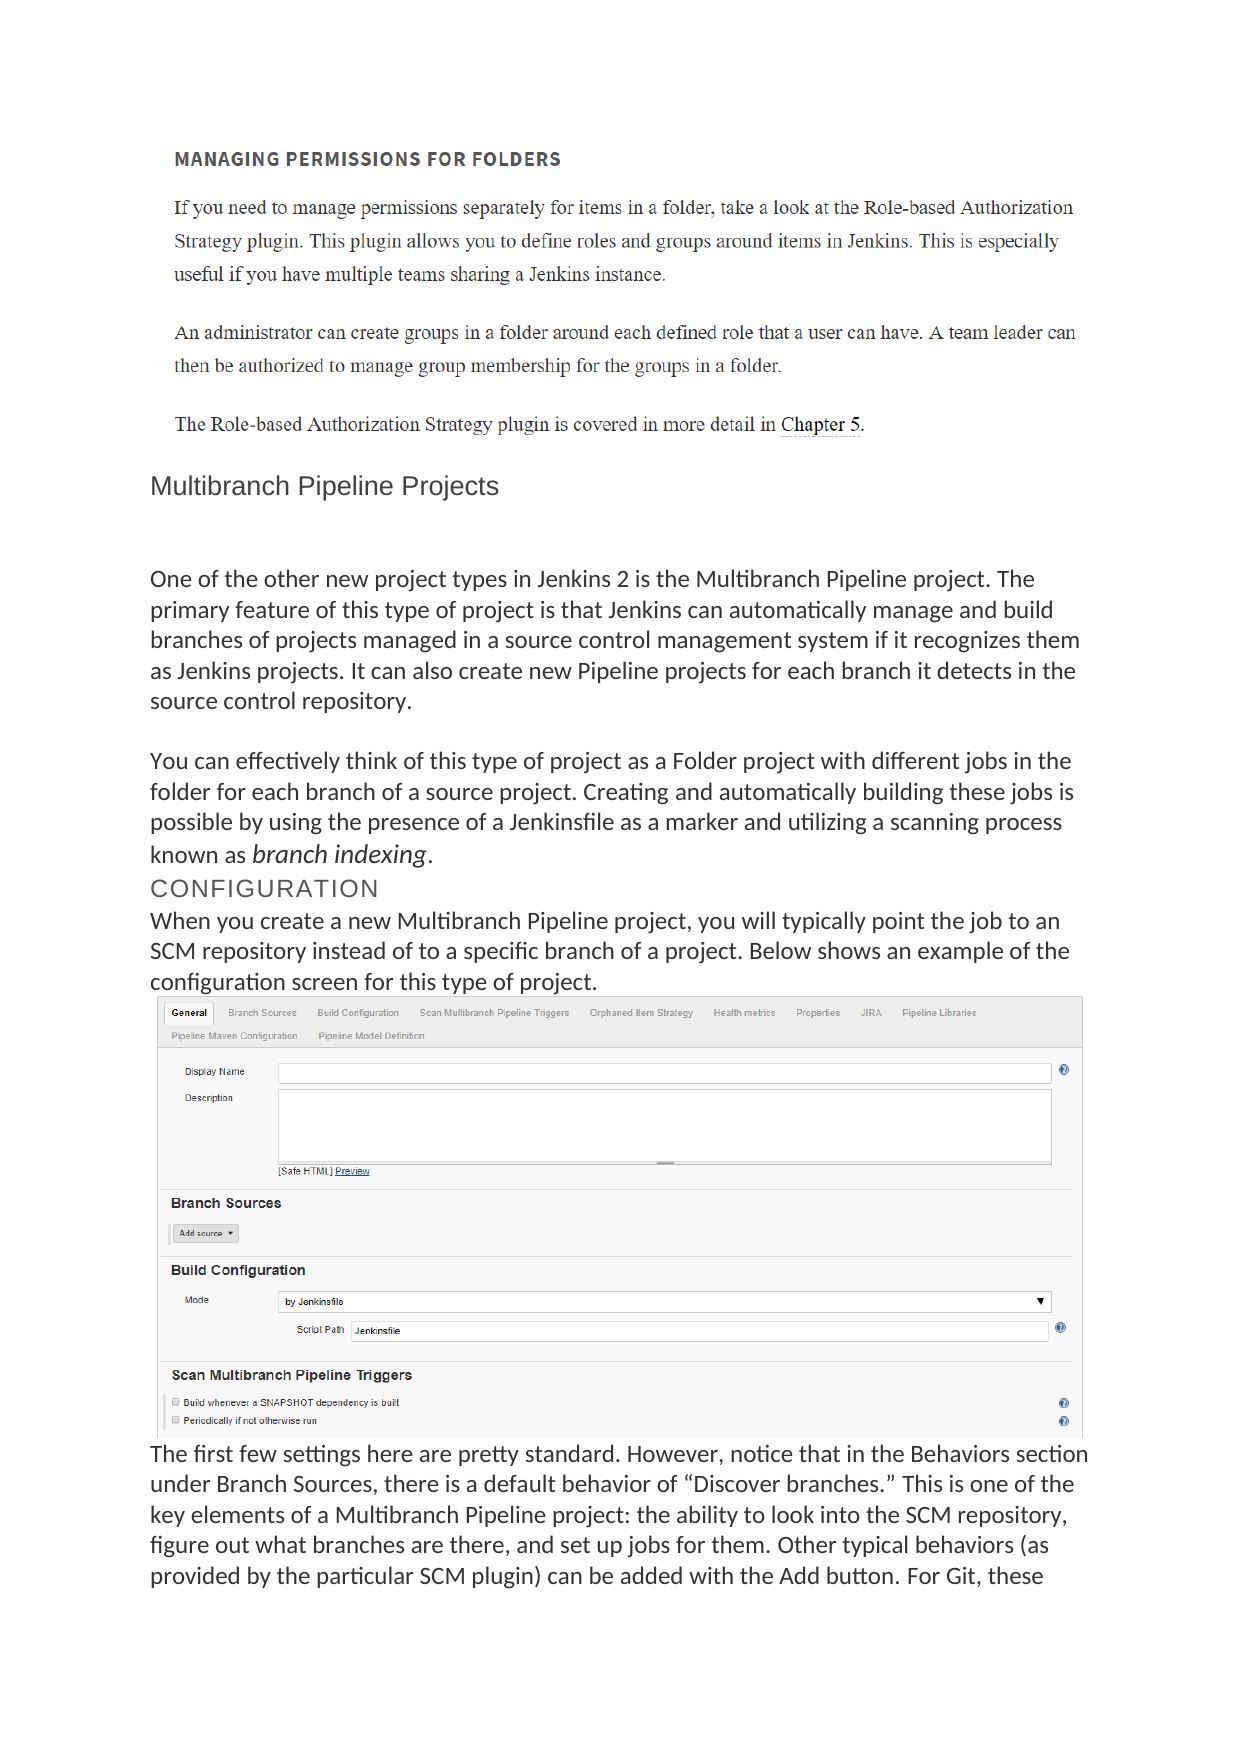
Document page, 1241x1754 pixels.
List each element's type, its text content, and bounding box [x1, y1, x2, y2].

subtitle CONFIGURATION [150, 874, 1090, 903]
text You can effectively think of this type of project as a Folder project with different jobs in the folder for each branch of a source project. Creating and automatically building these jobs is possible by using the presence of a Jenkinsfile as a marker and utilizing a scanning process known as branch indexing. [150, 745, 1090, 870]
picture [150, 996, 1091, 1438]
picture [150, 150, 1091, 452]
subtitle Multibranch Pipeline Projects [150, 470, 1090, 502]
text When you create a new Multibranch Pipeline project, you will typically point the job to an SCM repository instead of to a specific branch of a project. Below shows an example of the configuration screen for this type of project. [598, 905, 1090, 996]
text One of the other new project types in Jenkins 2 is the Multibranch Pipeline project. The primary feature of this type of project is that Jenkins can automatically manage and build branches of projects managed in a source control management system if it recognizes them as Jenkins projects. It can also create new Pipeline projects for each branch it detects in the source control repository. [150, 563, 1090, 716]
